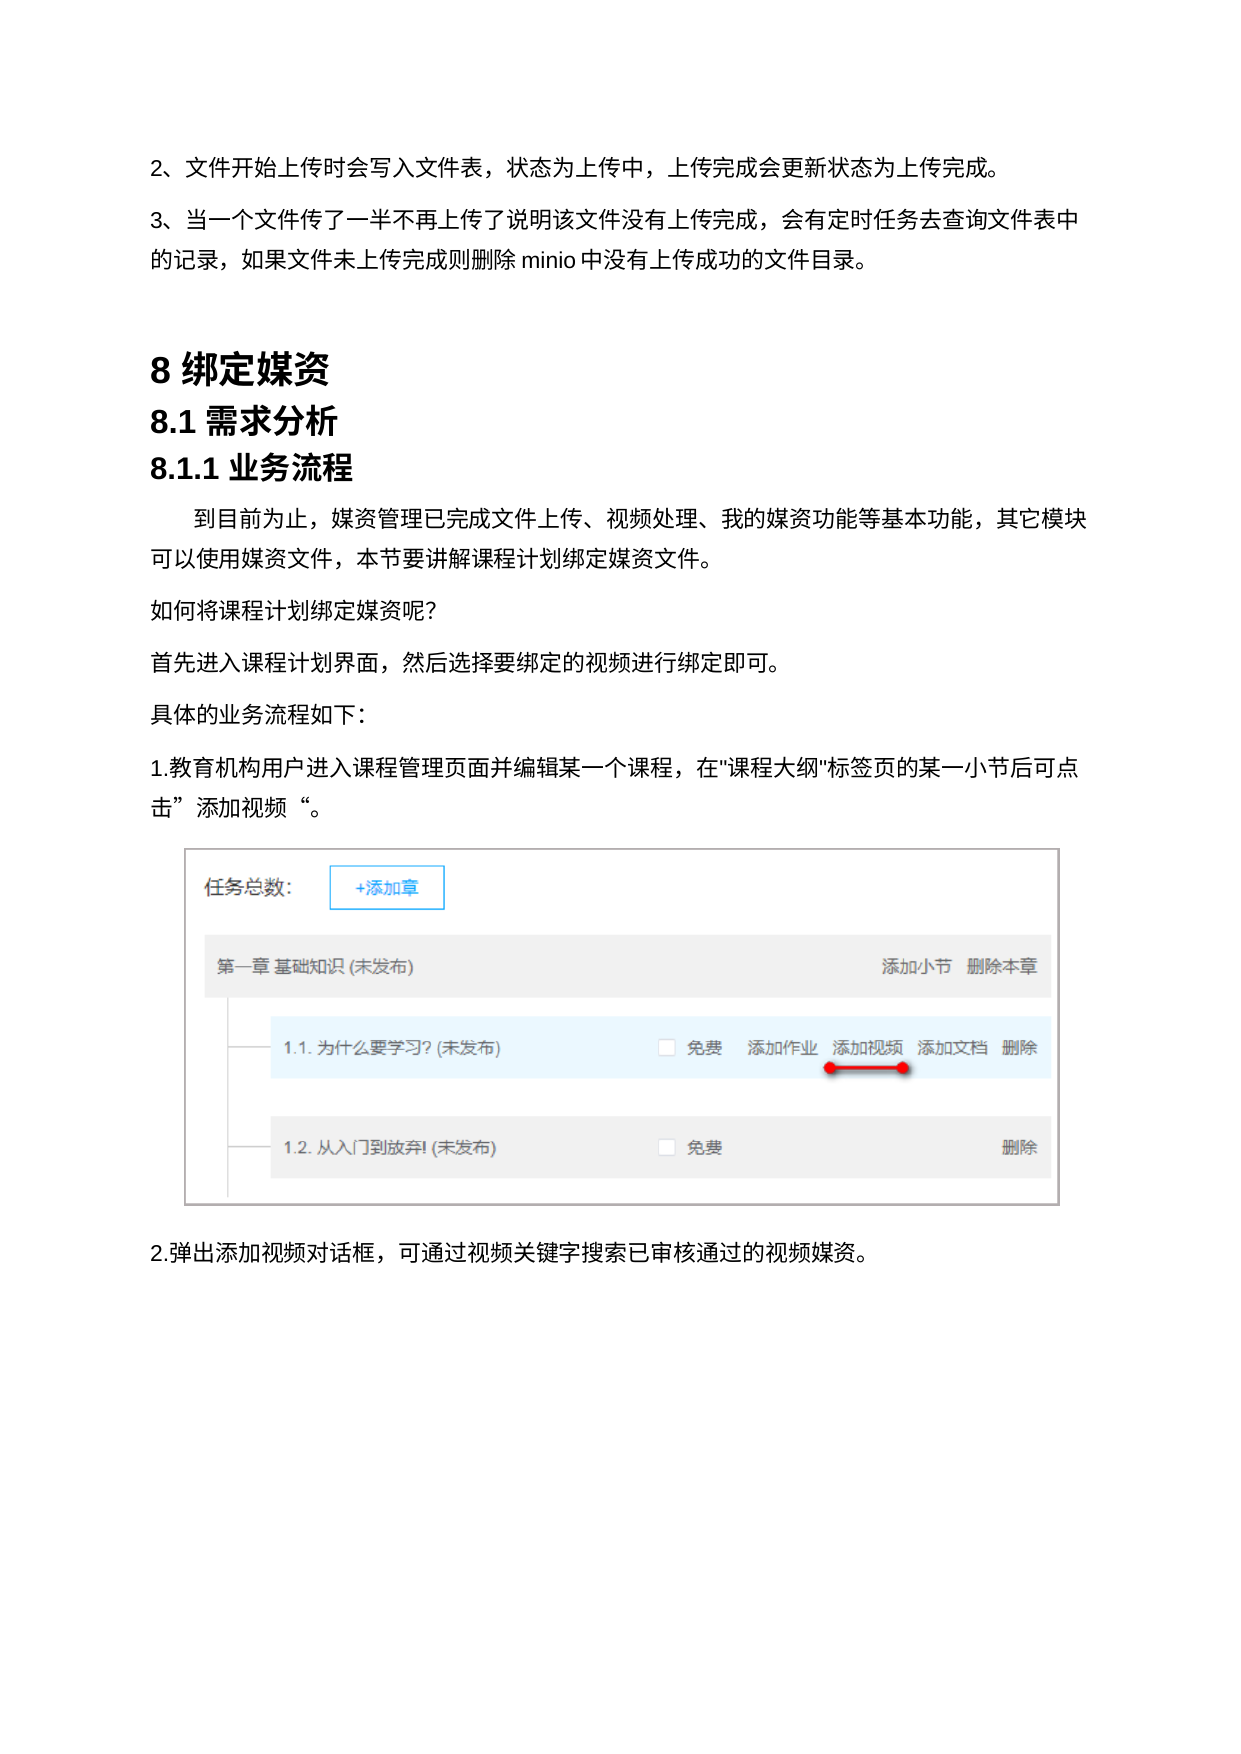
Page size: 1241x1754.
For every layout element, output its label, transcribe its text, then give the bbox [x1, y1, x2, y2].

text 3、当一个文件传了一半不再上传了说明该文件没有上传完成，会有定时任务去查询文件表中的记录，如果文件未上传完成则删除minio中没有上传成功的文件目录。 [150, 202, 1090, 275]
text 具体的业务流程如下： [150, 697, 1090, 731]
text 首先进入课程计划界面，然后选择要绑定的视频进行绑定即可。 [150, 645, 1090, 678]
text 1.教育机构用户进入课程管理页面并编辑某一个课程，在"课程大纲"标签页的某一小节后可点击”添加视频“。 [150, 749, 1090, 823]
text 如何将课程计划绑定媒资呢？ [150, 593, 1090, 626]
text 到目前为止，媒资管理已完成文件上传、视频处理、我的媒资功能等基本功能，其它模块可以使用媒资文件，本节要讲解课程计划绑定媒资文件。 [150, 501, 1090, 574]
picture [177, 841, 1064, 1217]
text 2、文件开始上传时会写入文件表，状态为上传中，上传完成会更新状态为上传完成。 [150, 150, 1090, 183]
text 2.弹出添加视频对话框，可通过视频关键字搜索已审核通过的视频媒资。 [150, 1235, 1090, 1268]
